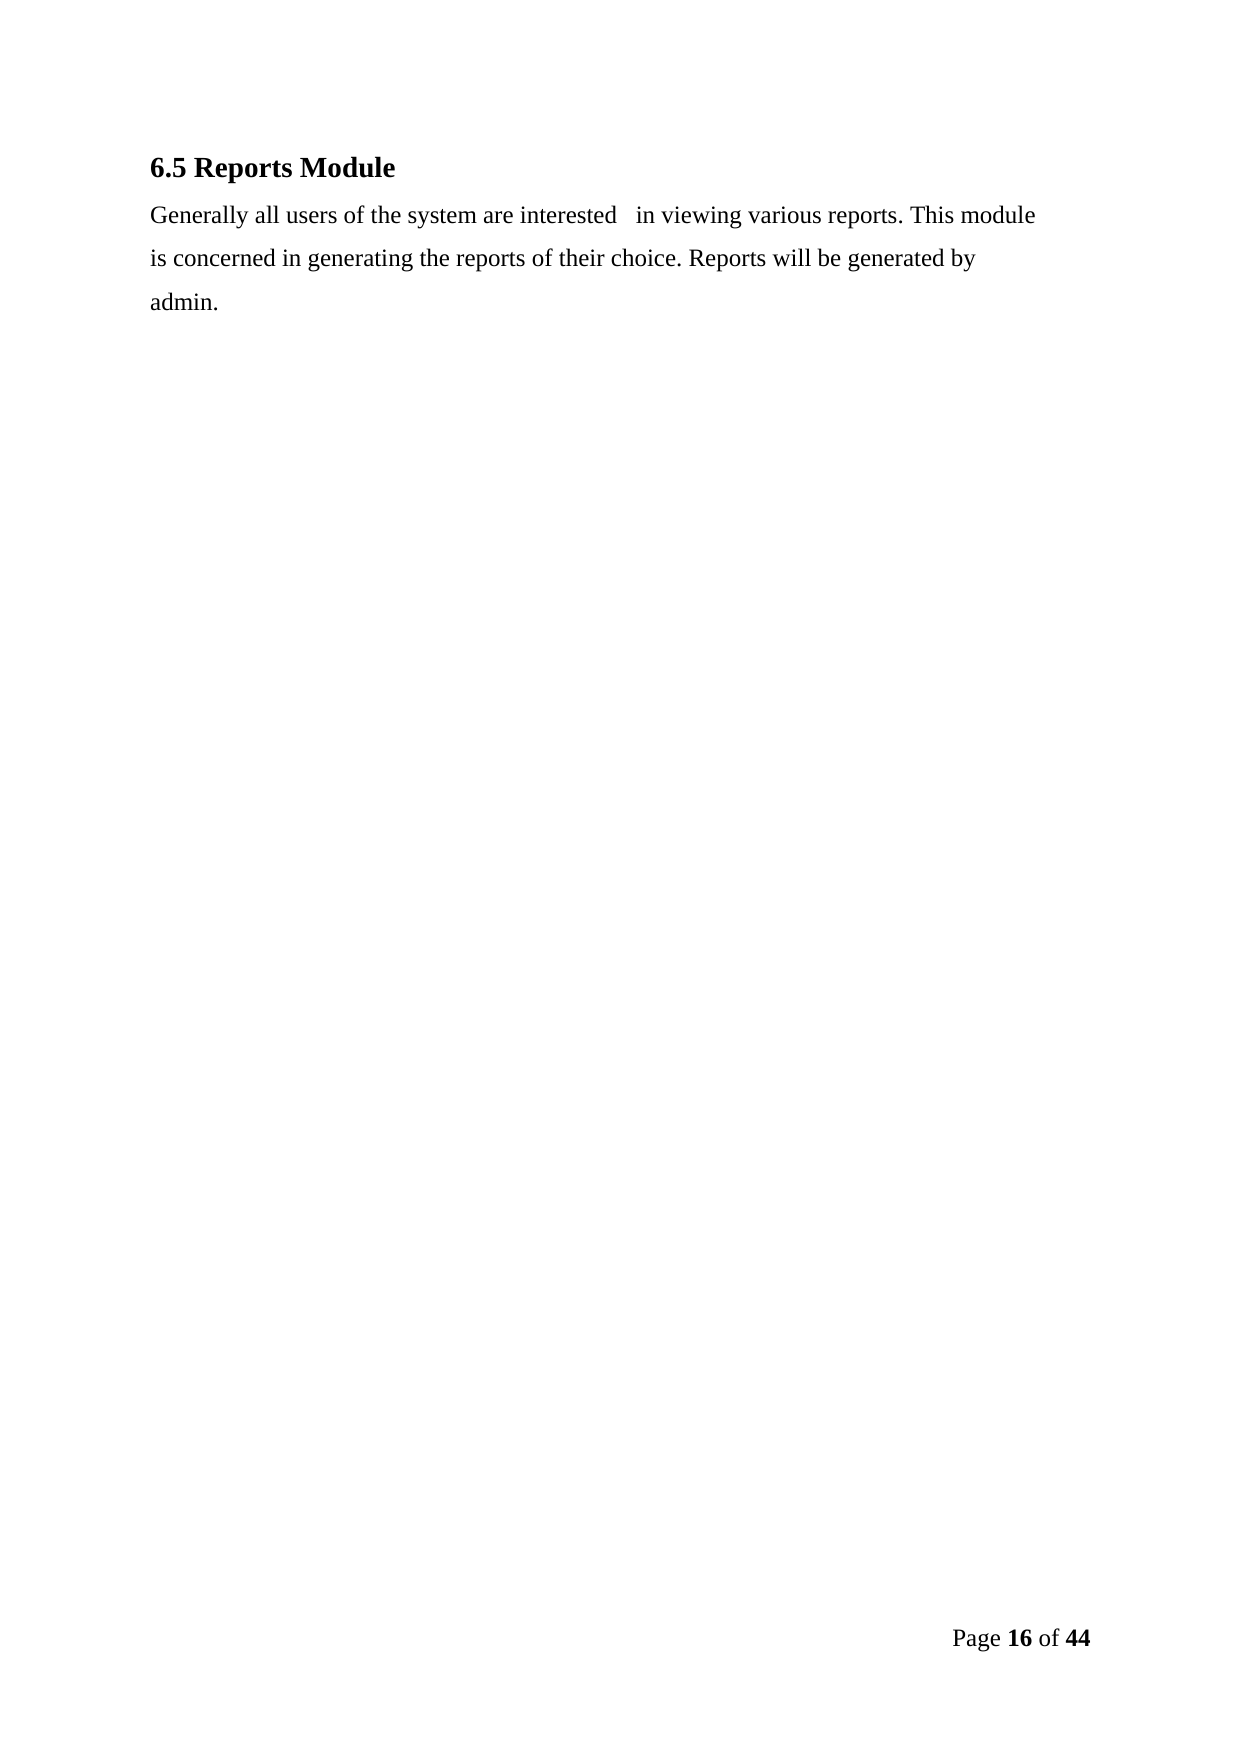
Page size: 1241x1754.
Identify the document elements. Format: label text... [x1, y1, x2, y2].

text 6.5 Reports Module [150, 150, 1090, 183]
text is concerned in generating the reports of their choice. Reports will be generated by [150, 243, 1090, 272]
text Generally all users of the system are interested in viewing various reports. This module [150, 200, 1090, 229]
text admin. [150, 287, 1090, 315]
